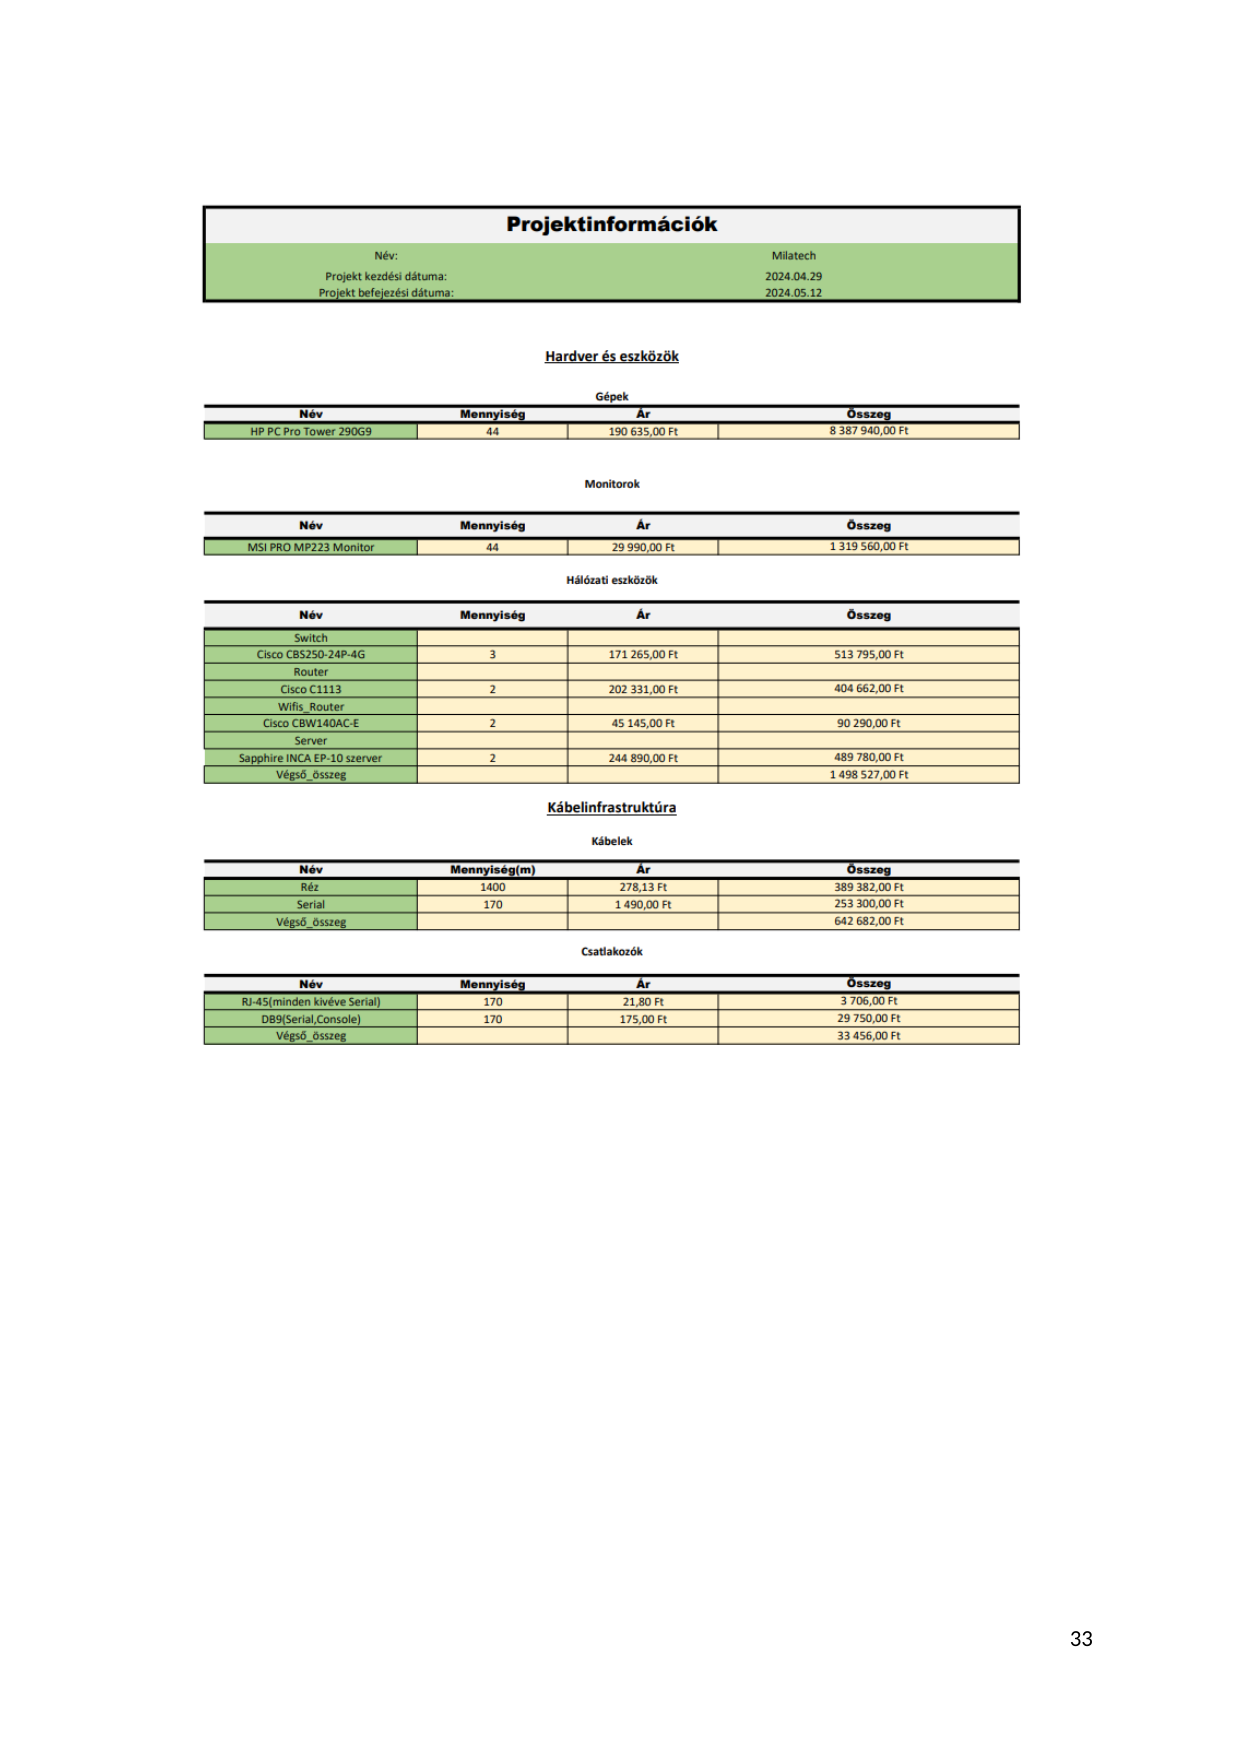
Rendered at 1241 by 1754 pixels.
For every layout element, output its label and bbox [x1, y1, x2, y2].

picture [147, 147, 1093, 1045]
